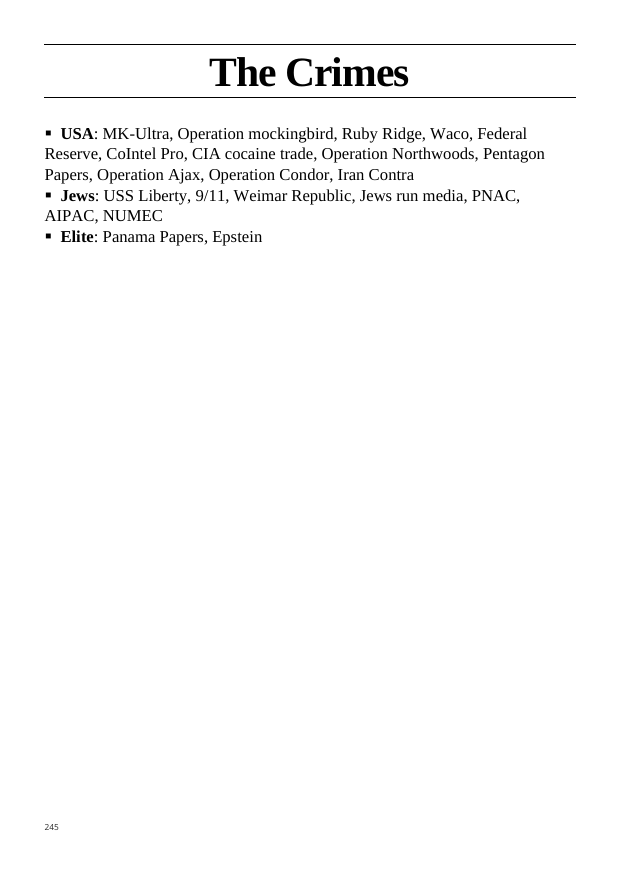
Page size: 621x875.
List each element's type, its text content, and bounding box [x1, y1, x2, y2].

subtitle The Crimes [44, 45, 576, 97]
list Jews: USS Liberty, 9/11, Weimar Republic, Jews run media, PNAC, AIPAC, NUMEC [44, 185, 576, 225]
list USA: MK-Ultra, Operation mockingbird, Ruby Ridge, Waco, Federal Reserve, CoIntel Pro, CIA cocaine trade, Operation Northwoods, Pentagon Papers, Operation Ajax, Operation Condor, Iran Contra [44, 123, 576, 184]
list Elite: Panama Papers, Epstein [44, 227, 576, 246]
